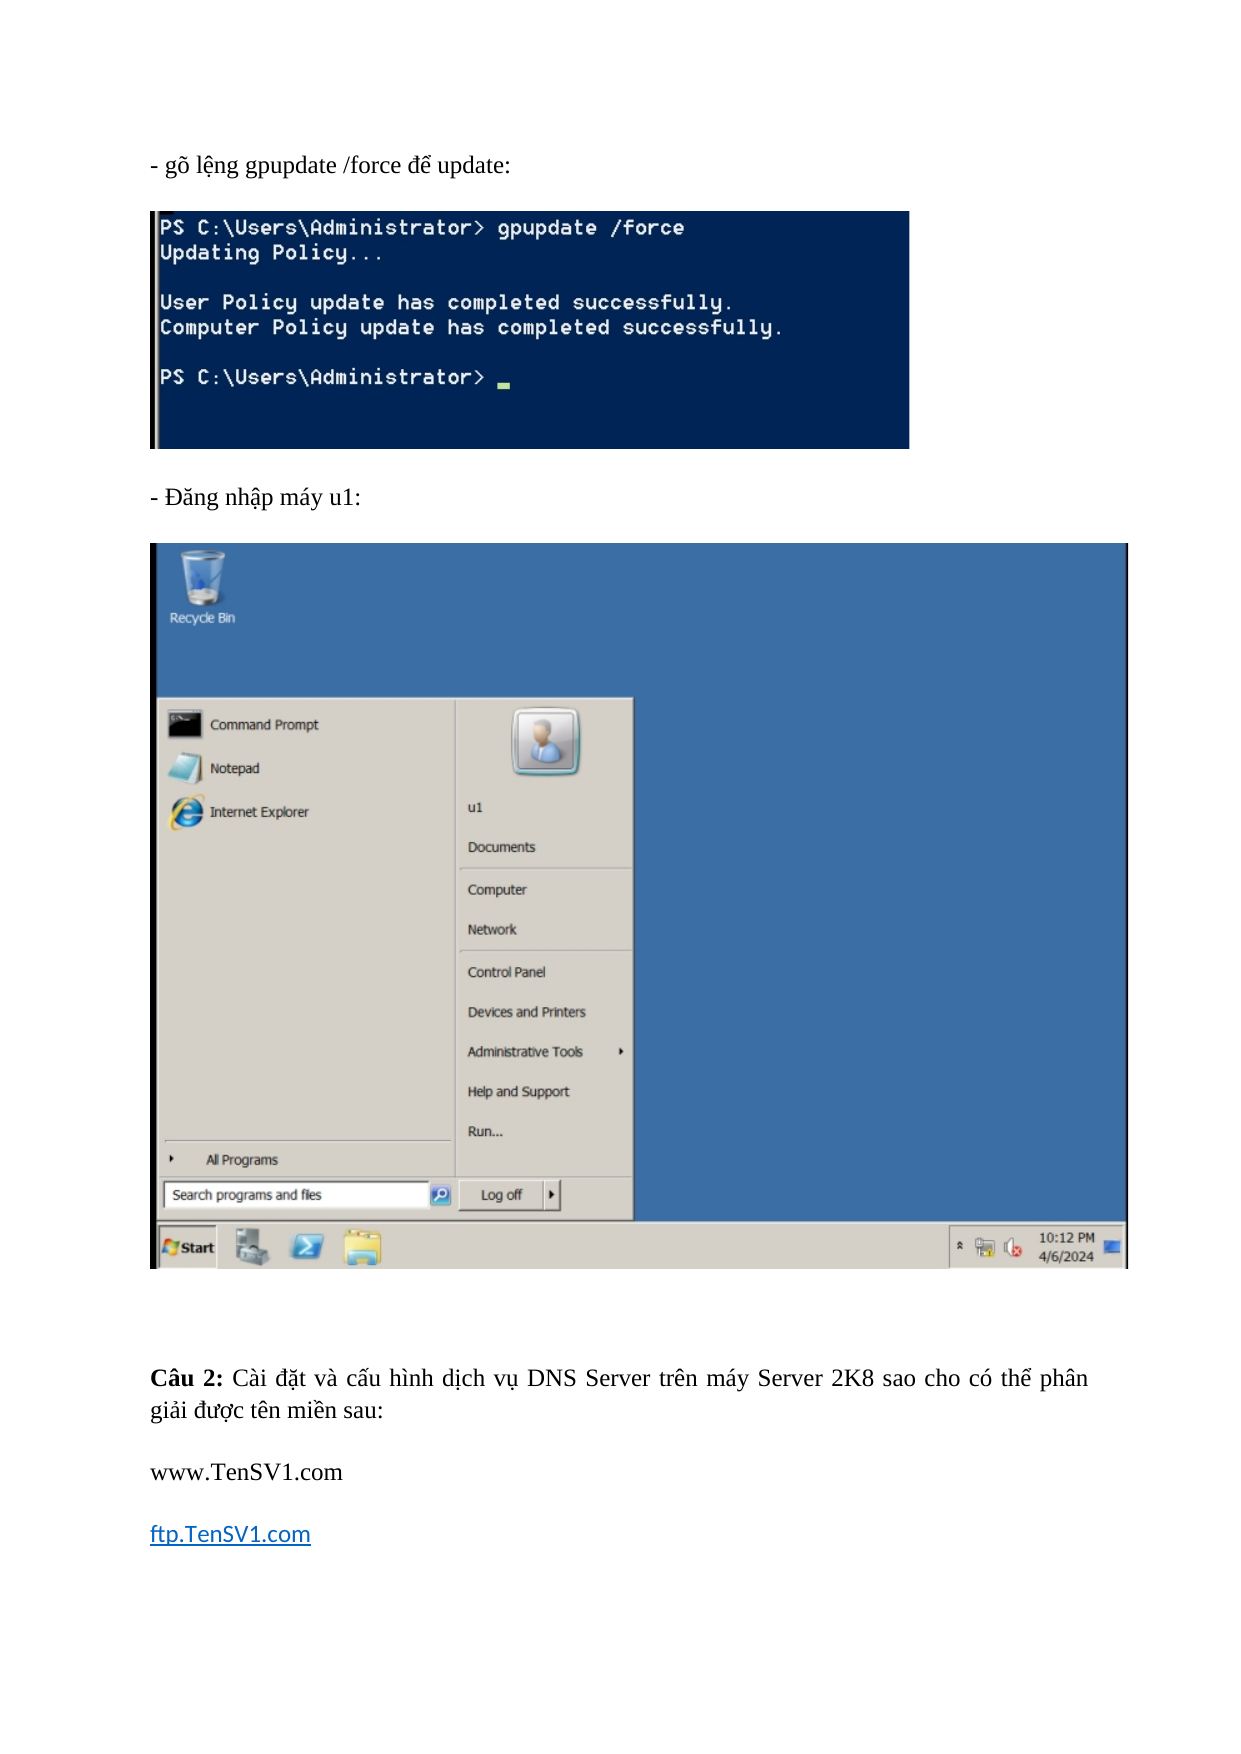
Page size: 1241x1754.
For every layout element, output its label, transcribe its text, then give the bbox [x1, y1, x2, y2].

text ftp.TenSV1.com [150, 1518, 1090, 1549]
picture [150, 211, 910, 449]
text www.TenSV1.com [150, 1457, 1090, 1486]
text - gõ lệng gpupdate /force để update: [150, 150, 1090, 179]
text - Đăng nhập máy u1: [150, 482, 1090, 511]
picture [150, 543, 1129, 1269]
text Câu 2: Cài đặt và cấu hình dịch vụ DNS Server trên máy Server 2K8 sao cho có thể phân giải được tên miền sau: [150, 1363, 1090, 1424]
